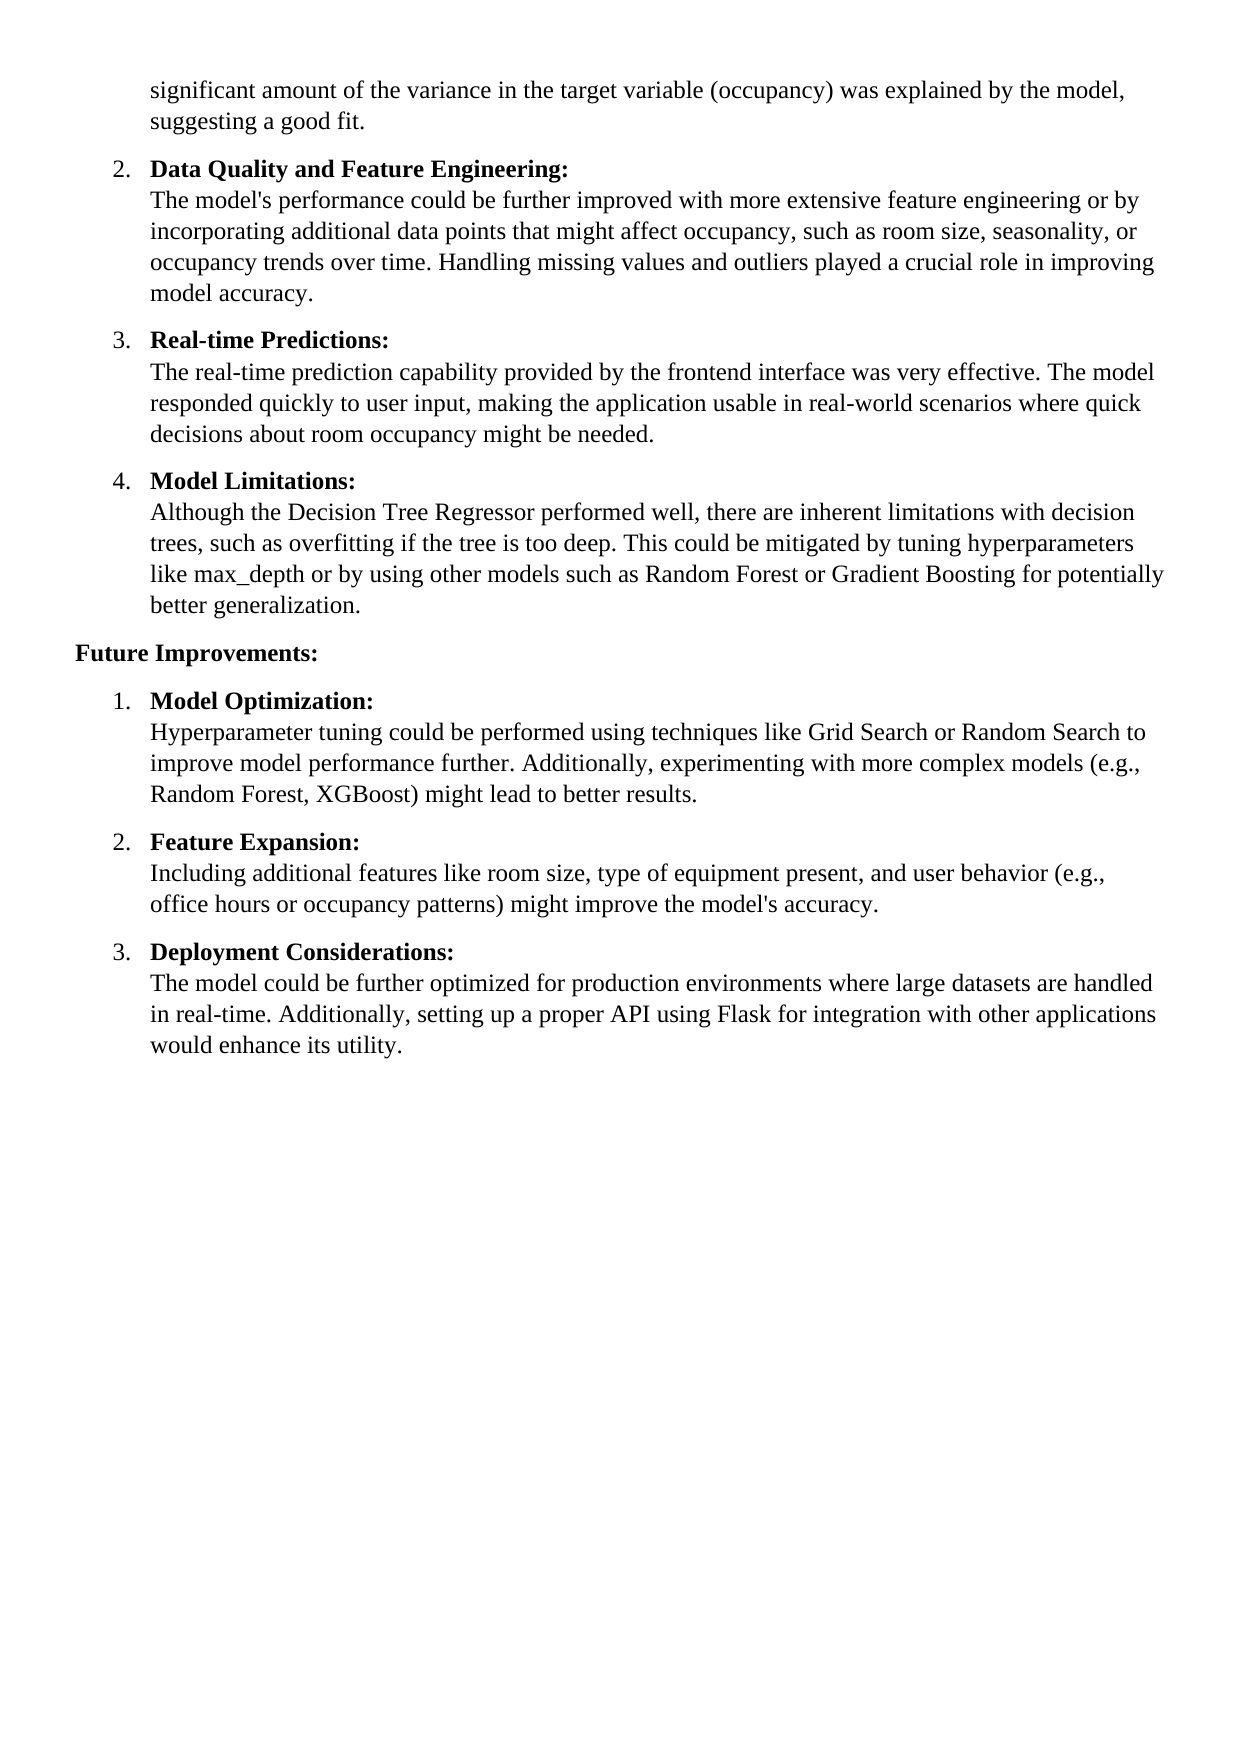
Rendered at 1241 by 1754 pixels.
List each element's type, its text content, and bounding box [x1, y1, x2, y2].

list Model Optimization: Hyperparameter tuning could be performed using techniques like Grid Search or Random Search to improve model performance further. Additionally, experimenting with more complex models (e.g., Random Forest, XGBoost) might lead to better results. [112, 686, 1165, 808]
list Deployment Considerations: The model could be further optimized for production environments where large datasets are handled in real-time. Additionally, setting up a proper API using Flask for integration with other applications would enhance its utility. [112, 937, 1165, 1058]
text Future Improvements: [75, 638, 1165, 667]
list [112, 75, 1165, 135]
list Real-time Predictions: The real-time prediction capability provided by the frontend interface was very effective. The model responded quickly to user input, making the application usable in real-world scenarios where quick decisions about room occupancy might be needed. [112, 326, 1165, 447]
list Model Limitations: Although the Decision Tree Regressor performed well, there are inherent limitations with decision trees, such as overfitting if the tree is too deep. This could be mitigated by tuning hyperparameters like max_depth or by using other models such as Random Forest or Gradient Boosting for potentially better generalization. [112, 466, 1165, 619]
list Feature Expansion: Including additional features like room size, type of equipment present, and user behavior (e.g., office hours or occupancy patterns) might improve the model's accuracy. [112, 827, 1165, 918]
list Data Quality and Feature Engineering: The model's performance could be further improved with more extensive feature engineering or by incorporating additional data points that might affect occupancy, such as room size, seasonality, or occupancy trends over time. Handling missing values and outliers played a crucial role in improving model accuracy. [112, 154, 1165, 307]
